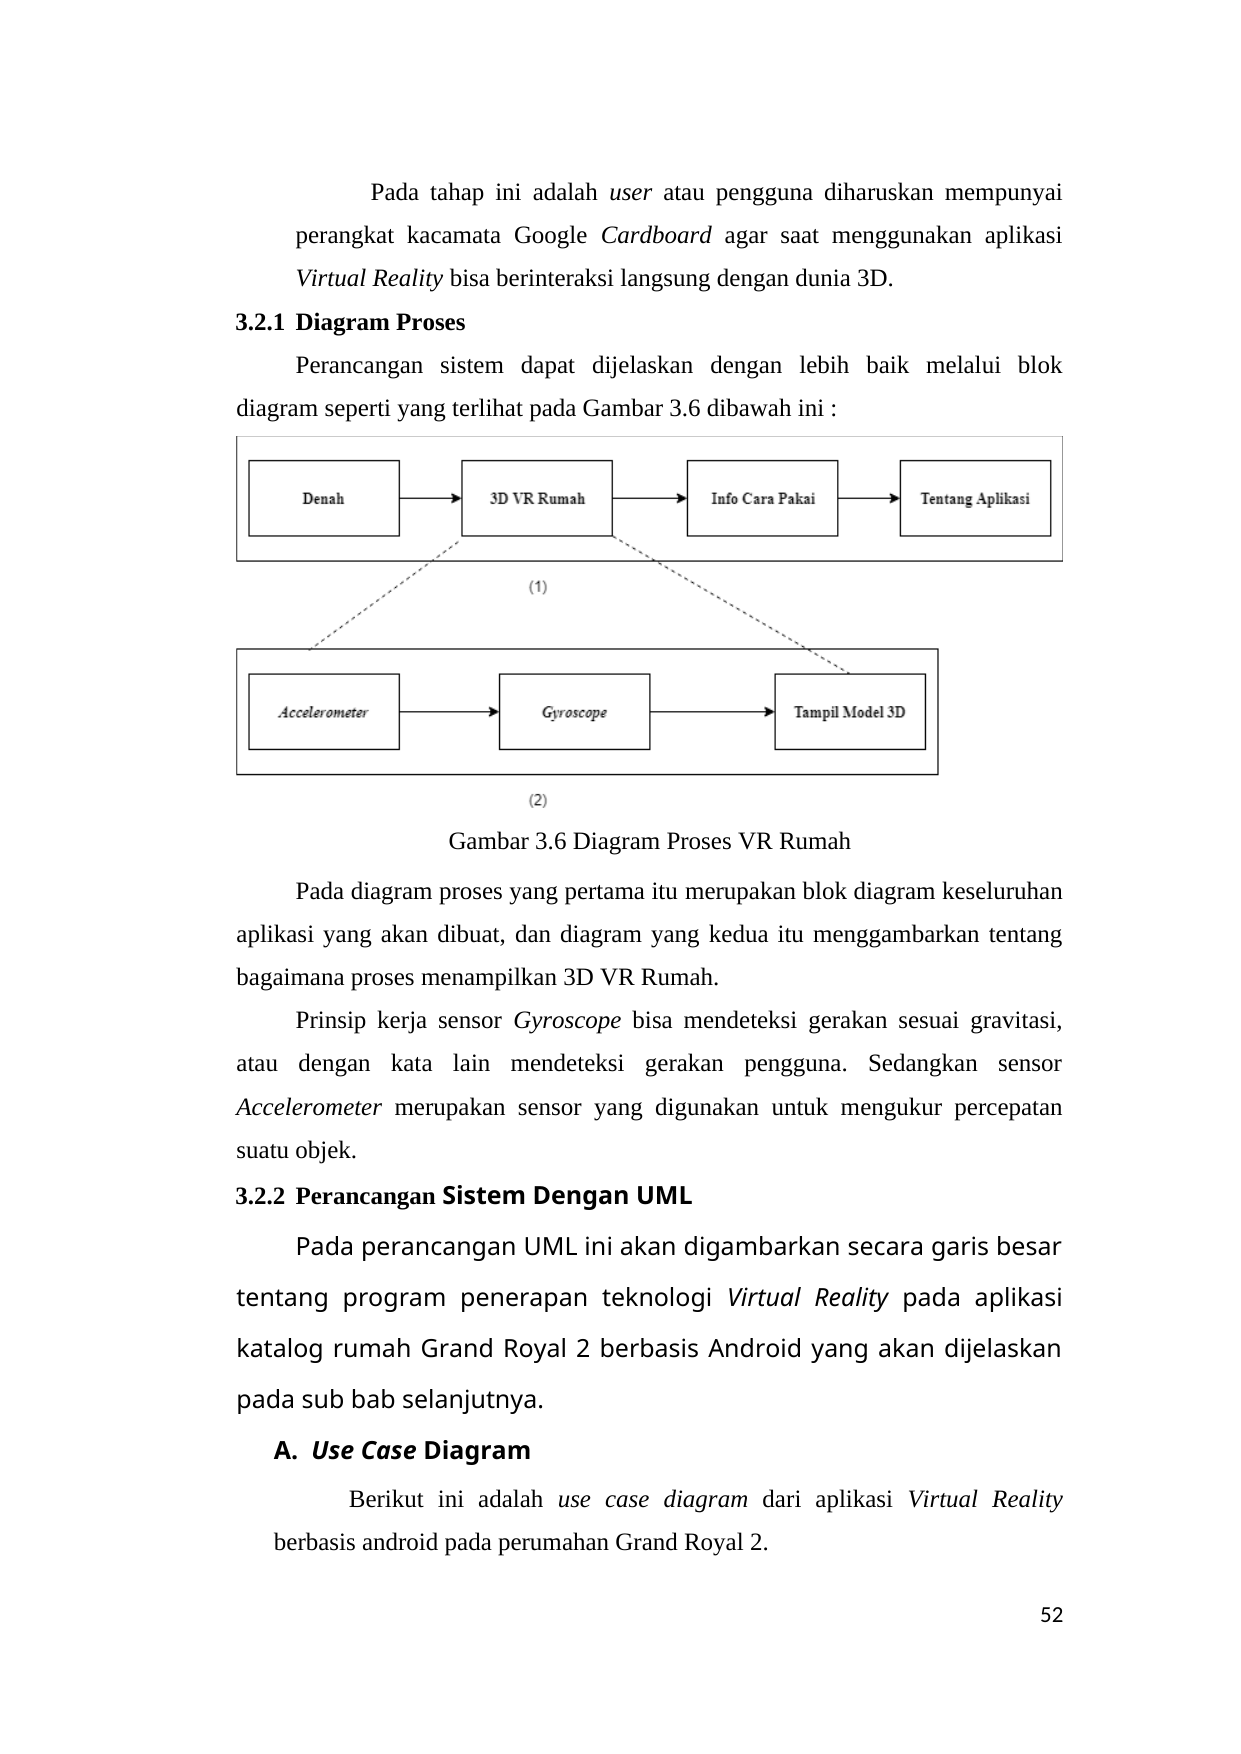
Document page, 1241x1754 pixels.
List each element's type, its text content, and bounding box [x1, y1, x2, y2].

text Pada tahap ini adalah user atau pengguna diharuskan mempunyai perangkat kacamata Google Cardboard agar saat menggunakan aplikasi Virtual Reality bisa berinteraksi langsung dengan dunia 3D. [295, 177, 1063, 292]
text Pada perancangan UML ini akan digambarkan secara garis besar tentang program penerapan teknologi Virtual Reality pada aplikasi katalog rumah Grand Royal 2 berbasis Android yang akan dijelaskan pada sub bab selanjutnya. [236, 1229, 1063, 1416]
text Perancangan sistem dapat dijelaskan dengan lebih baik melalui blok diagram seperti yang terlihat pada Gambar 3.6 dibawah ini : [236, 350, 1063, 422]
picture [236, 436, 1063, 813]
text Gambar 3.6 Diagram Proses VR Rumah [236, 826, 1063, 855]
text Prinsip kerja sensor Gyroscope bisa mendeteksi gerakan sesuai gravitasi, atau dengan kata lain mendeteksi gerakan pengguna. Sedangkan sensor Accelerometer merupakan sensor yang digunakan untuk mengukur percepatan suatu objek. [236, 1005, 1063, 1163]
list Use Case Diagram [274, 1433, 1063, 1467]
text Berikut ini adalah use case diagram dari aplikasi Virtual Reality berbasis android pada perumahan Grand Royal 2. [274, 1484, 1063, 1556]
list Perancangan Sistem Dengan UML [235, 1178, 1063, 1212]
text Pada diagram proses yang pertama itu merupakan blok diagram keseluruhan aplikasi yang akan dibuat, dan diagram yang kedua itu menggambarkan tentang bagaimana proses menampilkan 3D VR Rumah. [236, 876, 1063, 991]
list Diagram Proses [235, 307, 1063, 335]
